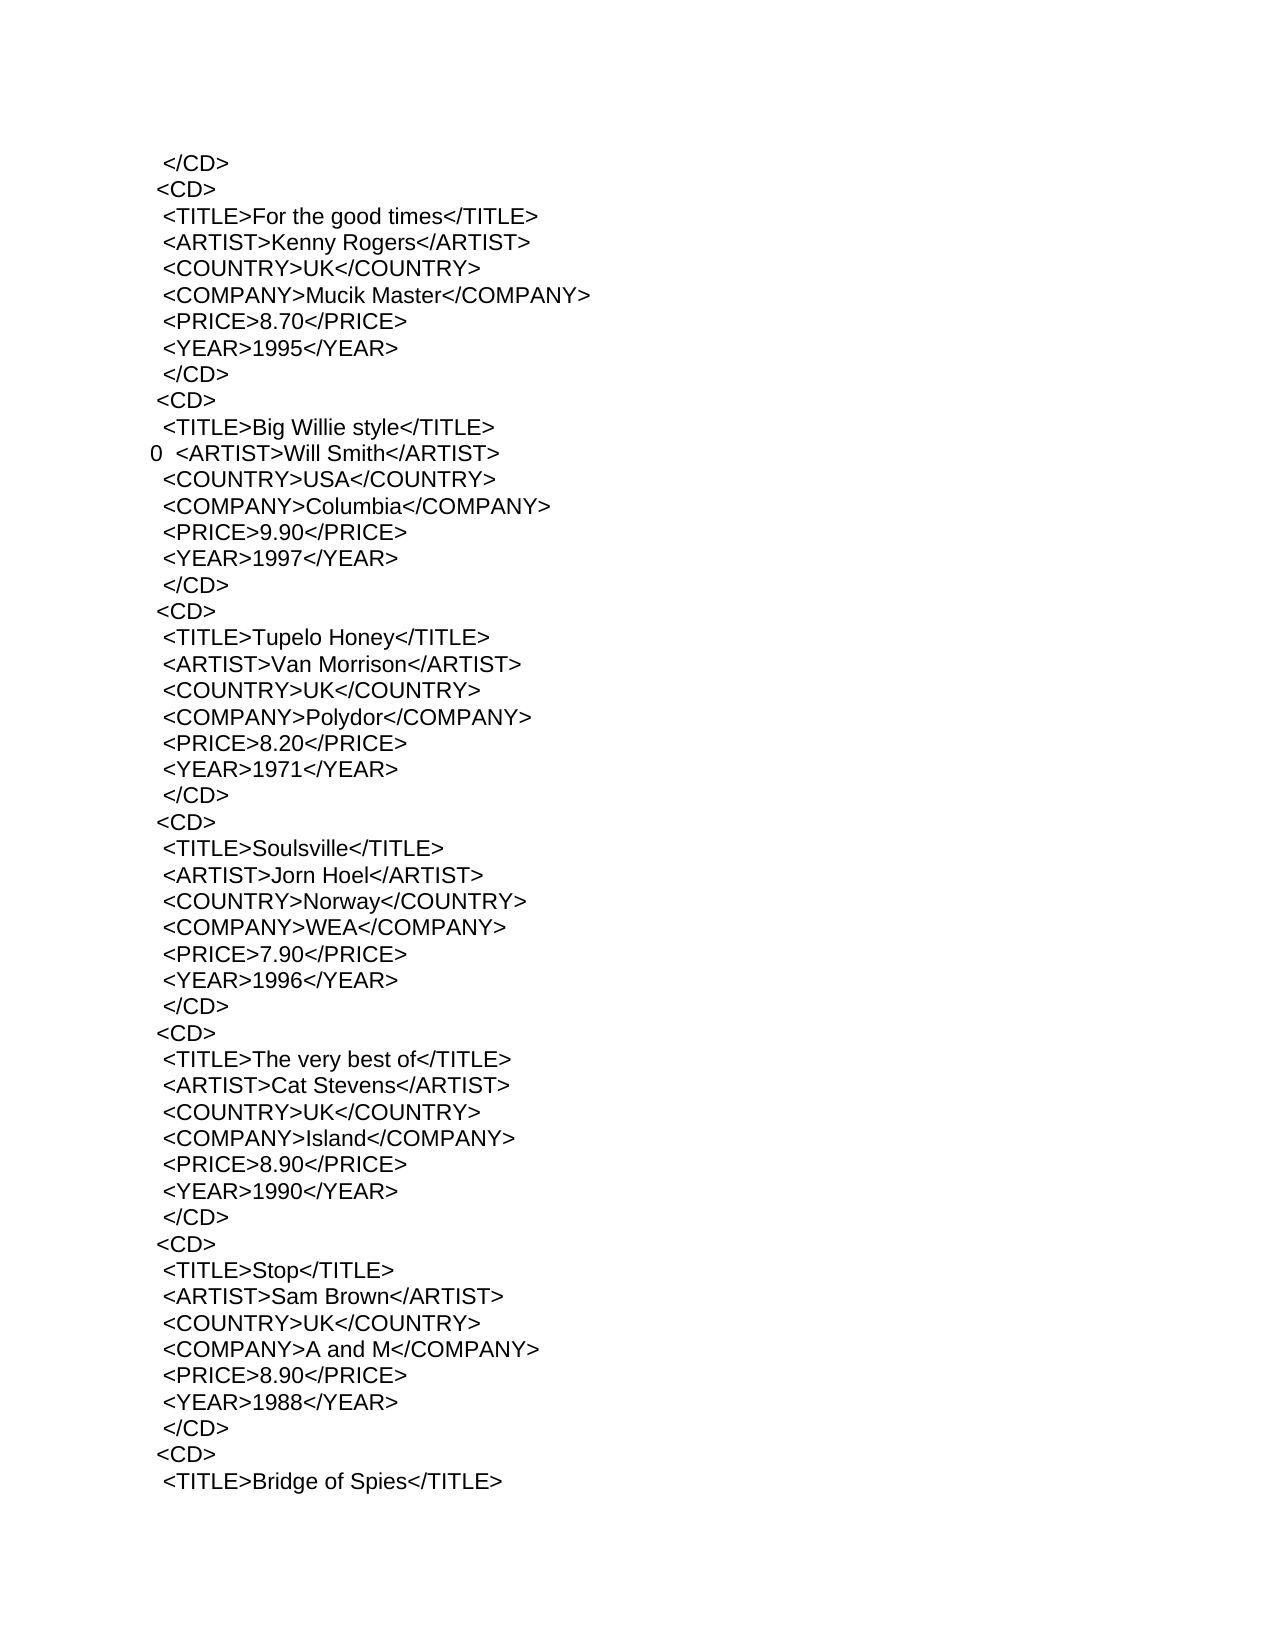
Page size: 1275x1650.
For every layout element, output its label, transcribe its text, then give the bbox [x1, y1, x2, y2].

text <CD> [150, 1231, 1125, 1257]
text <PRICE>8.70</PRICE> [150, 308, 1125, 334]
text <ARTIST>Jorn Hoel</ARTIST> [150, 862, 1125, 888]
text <COUNTRY>UK</COUNTRY> [150, 1309, 1125, 1336]
text <YEAR>1997</YEAR> [150, 545, 1125, 572]
text <COUNTRY>UK</COUNTRY> [150, 1099, 1125, 1125]
text <PRICE>7.90</PRICE> [150, 941, 1125, 967]
text <COUNTRY>UK</COUNTRY> [150, 677, 1125, 703]
text <TITLE>Bridge of Spies</TITLE> [150, 1468, 1125, 1494]
text <PRICE>9.90</PRICE> [150, 519, 1125, 545]
text <ARTIST>Kenny Rogers</ARTIST> [150, 229, 1125, 255]
text </CD> [150, 993, 1125, 1020]
text <TITLE>The very best of</TITLE> [150, 1046, 1125, 1072]
text <PRICE>8.90</PRICE> [150, 1362, 1125, 1389]
text <COMPANY>Polydor</COMPANY> [150, 703, 1125, 730]
text <CD> [150, 176, 1125, 203]
text <TITLE>Stop</TITLE> [150, 1257, 1125, 1283]
text <PRICE>8.90</PRICE> [150, 1151, 1125, 1178]
text <COUNTRY>Norway</COUNTRY> [150, 888, 1125, 914]
text <TITLE>For the good times</TITLE> [150, 203, 1125, 229]
text <YEAR>1988</YEAR> [150, 1389, 1125, 1415]
text <ARTIST>Van Morrison</ARTIST> [150, 651, 1125, 677]
text <ARTIST>Cat Stevens</ARTIST> [150, 1072, 1125, 1099]
text <PRICE>8.20</PRICE> [150, 730, 1125, 756]
text <COMPANY>Island</COMPANY> [150, 1125, 1125, 1151]
text <CD> [150, 1020, 1125, 1046]
text <COUNTRY>UK</COUNTRY> [150, 255, 1125, 282]
text <TITLE>Soulsville</TITLE> [150, 835, 1125, 862]
text <YEAR>1971</YEAR> [150, 756, 1125, 782]
text <YEAR>1995</YEAR> [150, 334, 1125, 361]
text <COMPANY>Columbia</COMPANY> [150, 493, 1125, 519]
text </CD> [150, 1204, 1125, 1231]
text <CD> [150, 809, 1125, 835]
text </CD> [150, 572, 1125, 598]
text <YEAR>1996</YEAR> [150, 967, 1125, 993]
text <COUNTRY>USA</COUNTRY> [150, 466, 1125, 493]
text <CD> [150, 1441, 1125, 1468]
text </CD> [150, 150, 1125, 176]
text <COMPANY>WEA</COMPANY> [150, 914, 1125, 941]
text </CD> [150, 1415, 1125, 1441]
text <TITLE>Big Willie style</TITLE> [150, 413, 1125, 440]
text </CD> [150, 782, 1125, 809]
text </CD> [150, 361, 1125, 387]
text <ARTIST>Sam Brown</ARTIST> [150, 1283, 1125, 1309]
text <TITLE>Tupelo Honey</TITLE> [150, 624, 1125, 651]
text 0 <ARTIST>Will Smith</ARTIST> [150, 440, 1125, 466]
text <YEAR>1990</YEAR> [150, 1178, 1125, 1204]
text <CD> [150, 387, 1125, 413]
text <CD> [150, 598, 1125, 624]
text <COMPANY>A and M</COMPANY> [150, 1336, 1125, 1362]
text <COMPANY>Mucik Master</COMPANY> [150, 282, 1125, 308]
